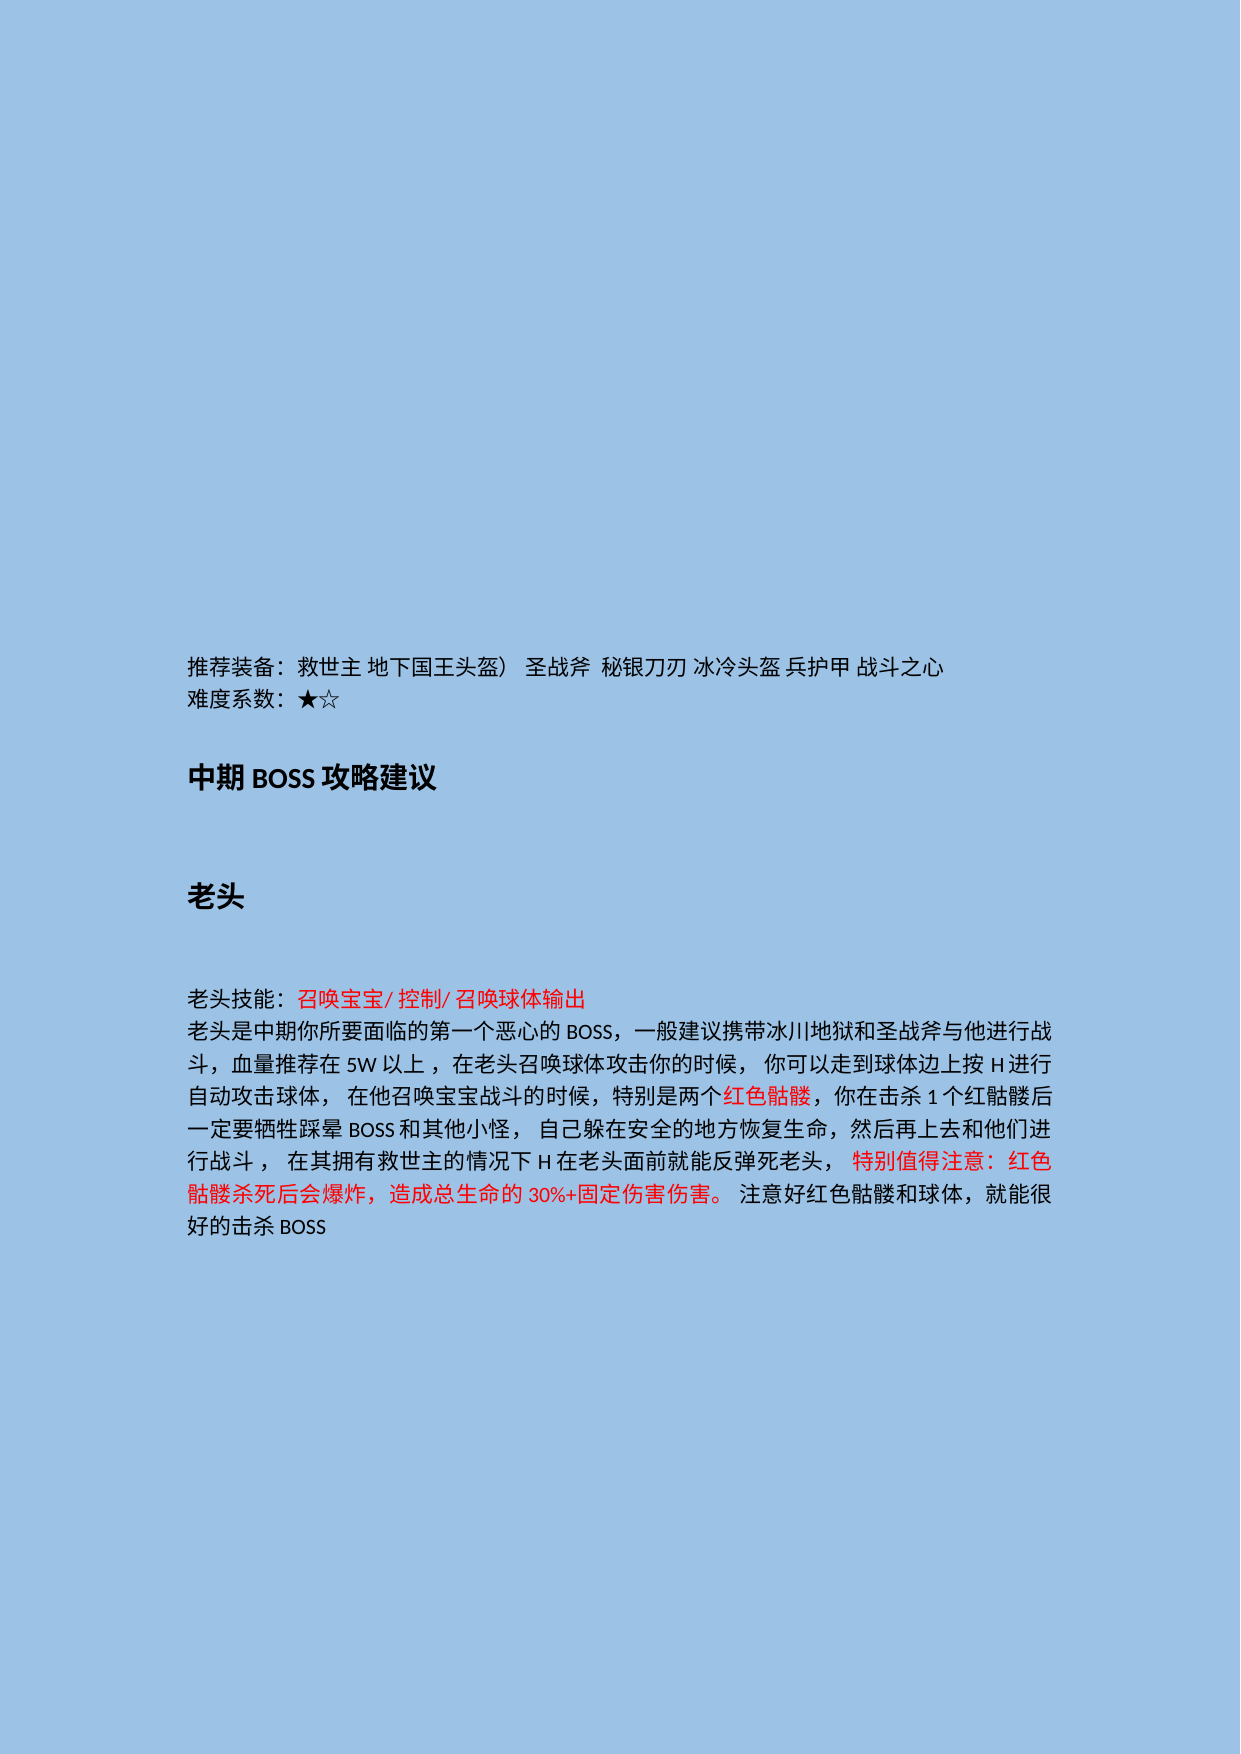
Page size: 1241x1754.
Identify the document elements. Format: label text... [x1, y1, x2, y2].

text 老头是中期你所要面临的第一个恶心的BOSS，一般建议携带冰川地狱和圣战斧与他进行战斗，血量推荐在5W以上 ，在老头召唤球体攻击你的时候， 你可以走到球体边上按H进行自动攻击球体， 在他召唤宝宝战斗的时候，特别是两个红色骷髅，你在击杀1个红骷髅后一定要牺牲踩晕BOSS和其他小怪， 自己躲在安全的地方恢复生命，然后再上去和他们进行战斗 ， 在其拥有救世主的情况下H在老头面前就能反弹死老头， 特别值得注意：红色骷髅杀死后会爆炸，造成总生命的30%+固定伤害伤害。 注意好红色骷髅和球体，就能很好的击杀BOSS [187, 1014, 1053, 1241]
text 推荐装备：救世主 地下国王头盔） 圣战斧 秘银刀刃 冰冷头盔 兵护甲 战斗之心 [187, 649, 1053, 682]
text 难度系数：★☆ [187, 682, 1053, 714]
subtitle 老头 [187, 862, 1053, 927]
text 老头技能：召唤宝宝/ 控制/ 召唤球体输出 [187, 981, 1053, 1014]
subtitle 中期BOSS攻略建议 [187, 744, 1053, 809]
